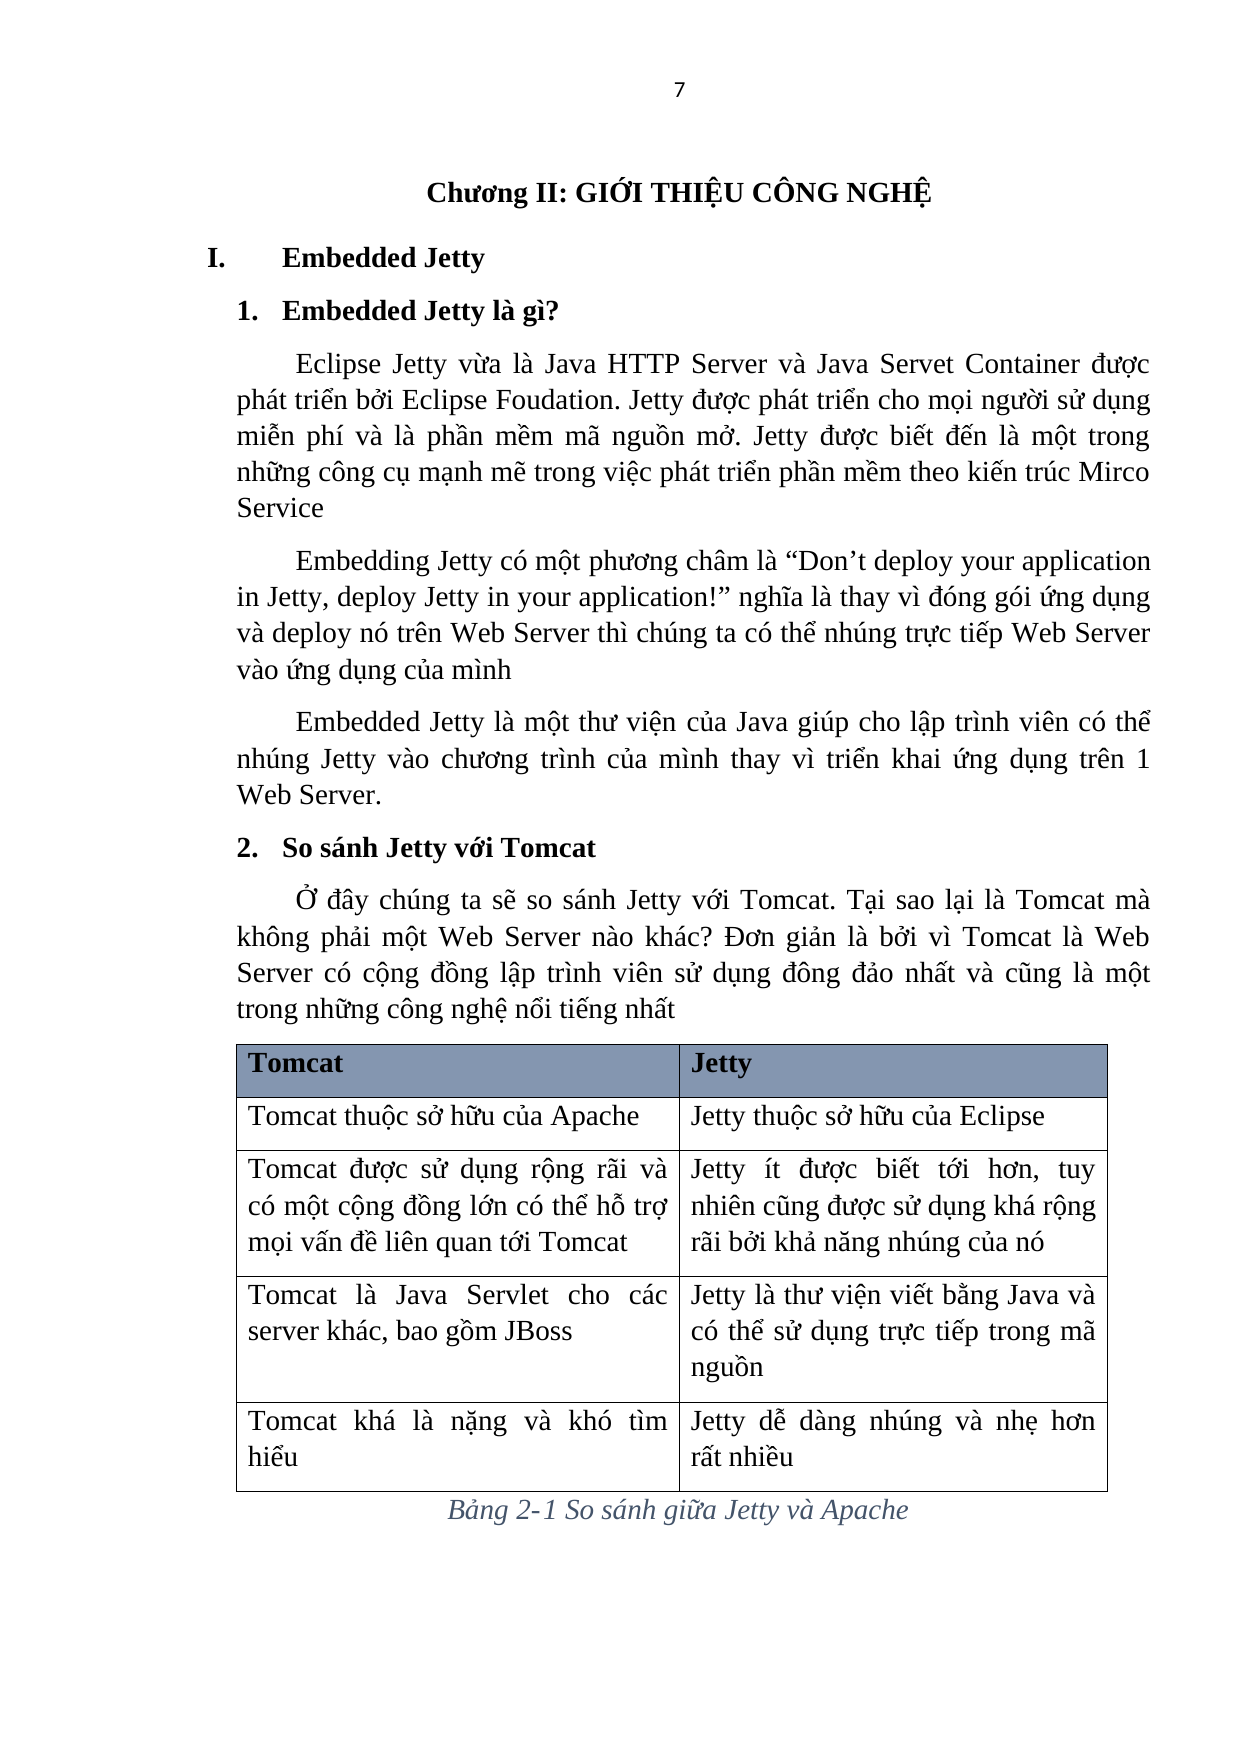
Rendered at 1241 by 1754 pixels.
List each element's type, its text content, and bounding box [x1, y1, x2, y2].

table_cell Tomcat là Java Servlet cho các server khác, bao gồm JBoss [237, 1277, 679, 1402]
table_header Jetty [680, 1045, 1107, 1097]
text Embedded Jetty là một thư viện của Java giúp cho lập trình viên có thể nhúng Jetty vào chương trình của mình thay vì triển khai ứng dụng trên 1 Web Server. [236, 704, 1152, 810]
text Ở đây chúng ta sẽ so sánh Jetty với Tomcat. Tại sao lại là Tomcat mà không phải một Web Server nào khác? Đơn giản là bởi vì Tomcat là Web Server có cộng đồng lập trình viên sử dụng đông đảo nhất và cũng là một trong những công nghệ nổi tiếng nhất [236, 882, 1152, 1024]
table_cell Jetty thuộc sở hữu của Eclipse [680, 1098, 1107, 1150]
table_cell Jetty là thư viện viết bằng Java và có thể sử dụng trực tiếp trong mã nguồn [680, 1277, 1107, 1402]
table_cell Jetty dễ dàng nhúng và nhẹ hơn rất nhiều [680, 1403, 1107, 1491]
text Eclipse Jetty vừa là Java HTTP Server và Java Servet Container được phát triển bởi Eclipse Foudation. Jetty được phát triển cho mọi người sử dụng miễn phí và là phần mềm mã nguồn mở. Jetty được biết đến là một trong những công cụ mạnh mẽ trong việc phát triển phần mềm theo kiến trúc Mirco Service [236, 346, 1152, 524]
table_cell Tomcat được sử dụng rộng rãi và có một cộng đồng lớn có thể hỗ trợ mọi vấn đề liên quan tới Tomcat [237, 1151, 679, 1276]
table_cell Tomcat khá là nặng và khó tìm hiểu [237, 1403, 679, 1491]
list Embedding Jetty có một phương châm là “Don’t deploy your application in Jetty, deploy Jetty in your application!” nghĩa là thay vì đóng gói ứng dụng và deploy nó trên Web Server thì chúng ta có thể nhúng trực tiếp Web Server vào ứng dụng của mình [236, 543, 1152, 685]
subtitle Chương II: GIỚI THIỆU CÔNG NGHỆ [207, 175, 1152, 208]
table_header Tomcat [237, 1045, 679, 1097]
table_cell Jetty ít được biết tới hơn, tuy nhiên cũng được sử dụng khá rộng rãi bởi khả năng nhúng của nó [680, 1151, 1107, 1276]
text Bảng 2-1 So sánh giữa Jetty và Apache [207, 1492, 1152, 1526]
table_cell Tomcat thuộc sở hữu của Apache [237, 1098, 679, 1150]
list Embedded Jetty [207, 240, 1152, 274]
list So sánh Jetty với Tomcat [236, 830, 1152, 863]
list Embedded Jetty là gì? [236, 293, 1152, 327]
